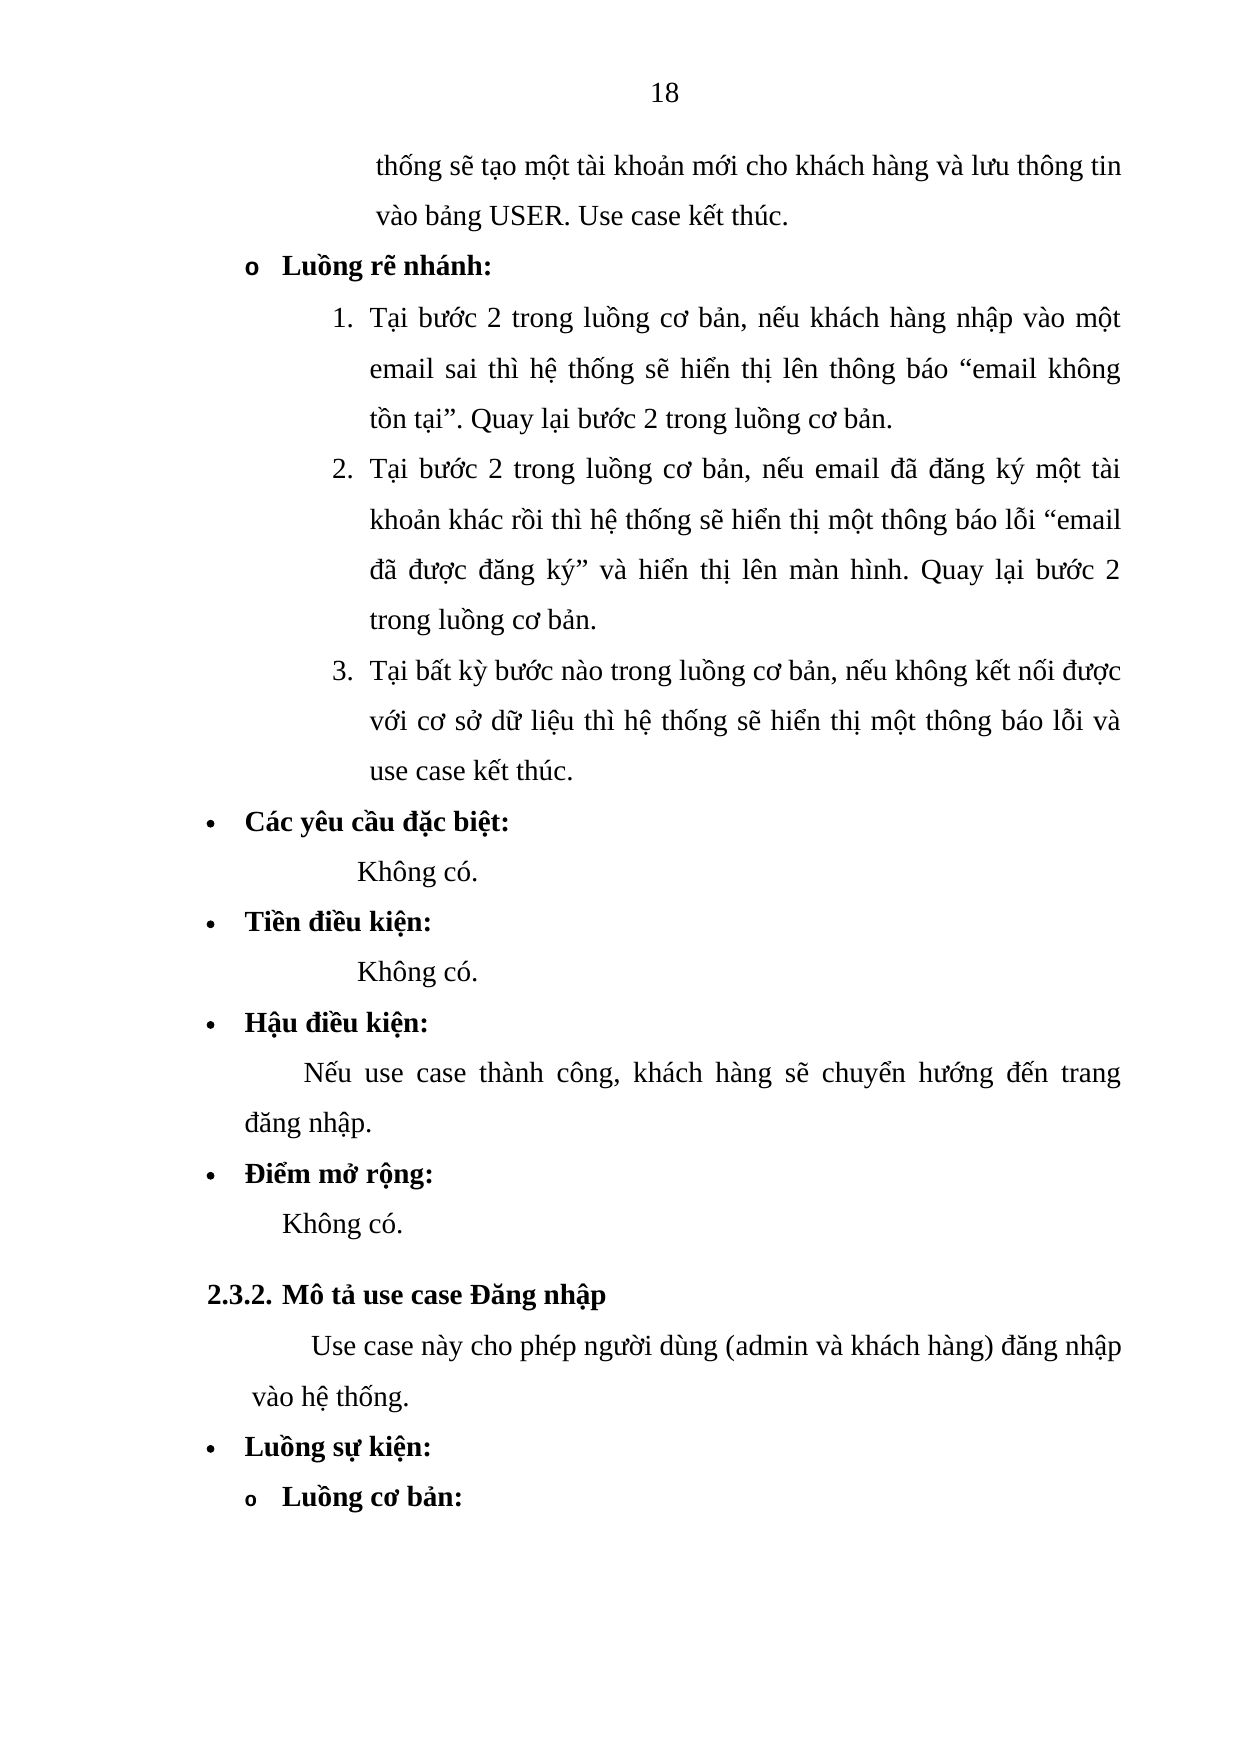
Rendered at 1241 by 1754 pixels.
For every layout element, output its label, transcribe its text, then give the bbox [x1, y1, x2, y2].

list Điểm mở rộng: [207, 1156, 1122, 1189]
list Các yêu cầu đặc biệt: [207, 804, 1122, 837]
text Nếu use case thành công, khách hàng sẽ chuyển hướng đến trang đăng nhập. [244, 1055, 1122, 1139]
text Không có. [244, 954, 1122, 988]
list Tiền điều kiện: [207, 904, 1122, 938]
list Tại bước 2 trong luồng cơ bản, nếu email đã đăng ký một tài khoản khác rồi thì hệ thống sẽ hiển thị một thông báo lỗi “email đã được đăng ký” và hiển thị lên màn hình. Quay lại bước 2 trong luồng cơ bản. [332, 451, 1122, 636]
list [338, 148, 1122, 232]
text Không có. [244, 854, 1122, 887]
list Tại bước 2 trong luồng cơ bản, nếu khách hàng nhập vào một email sai thì hệ thống sẽ hiển thị lên thông báo “email không tồn tại”. Quay lại bước 2 trong luồng cơ bản. [332, 301, 1122, 435]
subtitle Mô tả use case Đăng nhập [207, 1277, 1122, 1311]
list Luồng sự kiện: [207, 1429, 1122, 1462]
list Luồng cơ bản: [244, 1479, 1122, 1513]
list Hậu điều kiện: [207, 1005, 1122, 1038]
list Tại bất kỳ bước nào trong luồng cơ bản, nếu không kết nối được với cơ sở dữ liệu thì hệ thống sẽ hiển thị một thông báo lỗi và use case kết thúc. [332, 653, 1122, 787]
list Luồng rẽ nhánh: [244, 248, 1122, 283]
text Không có. [244, 1206, 1122, 1240]
text Use case này cho phép người dùng (admin và khách hàng) đăng nhập vào hệ thống. [252, 1328, 1122, 1412]
